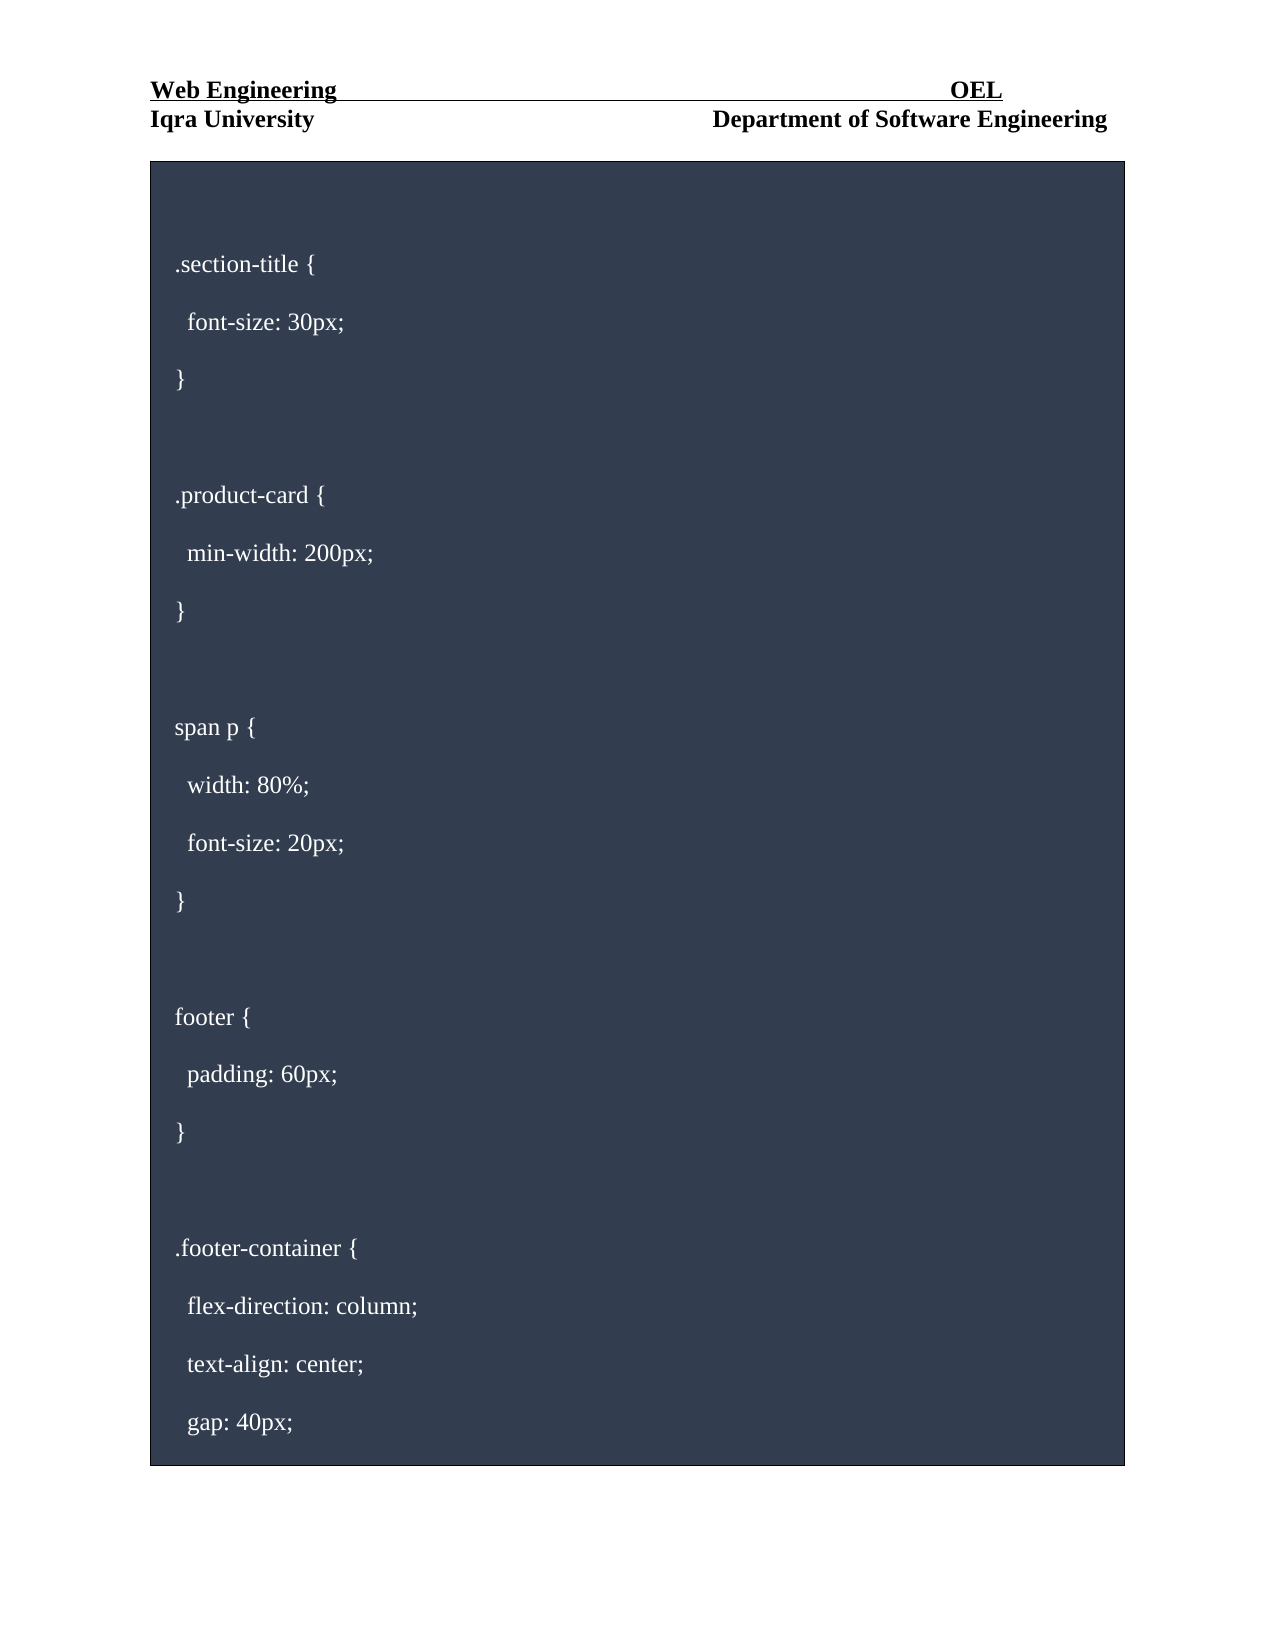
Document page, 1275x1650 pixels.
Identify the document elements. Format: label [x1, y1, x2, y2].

table_header [151, 162, 1124, 1465]
